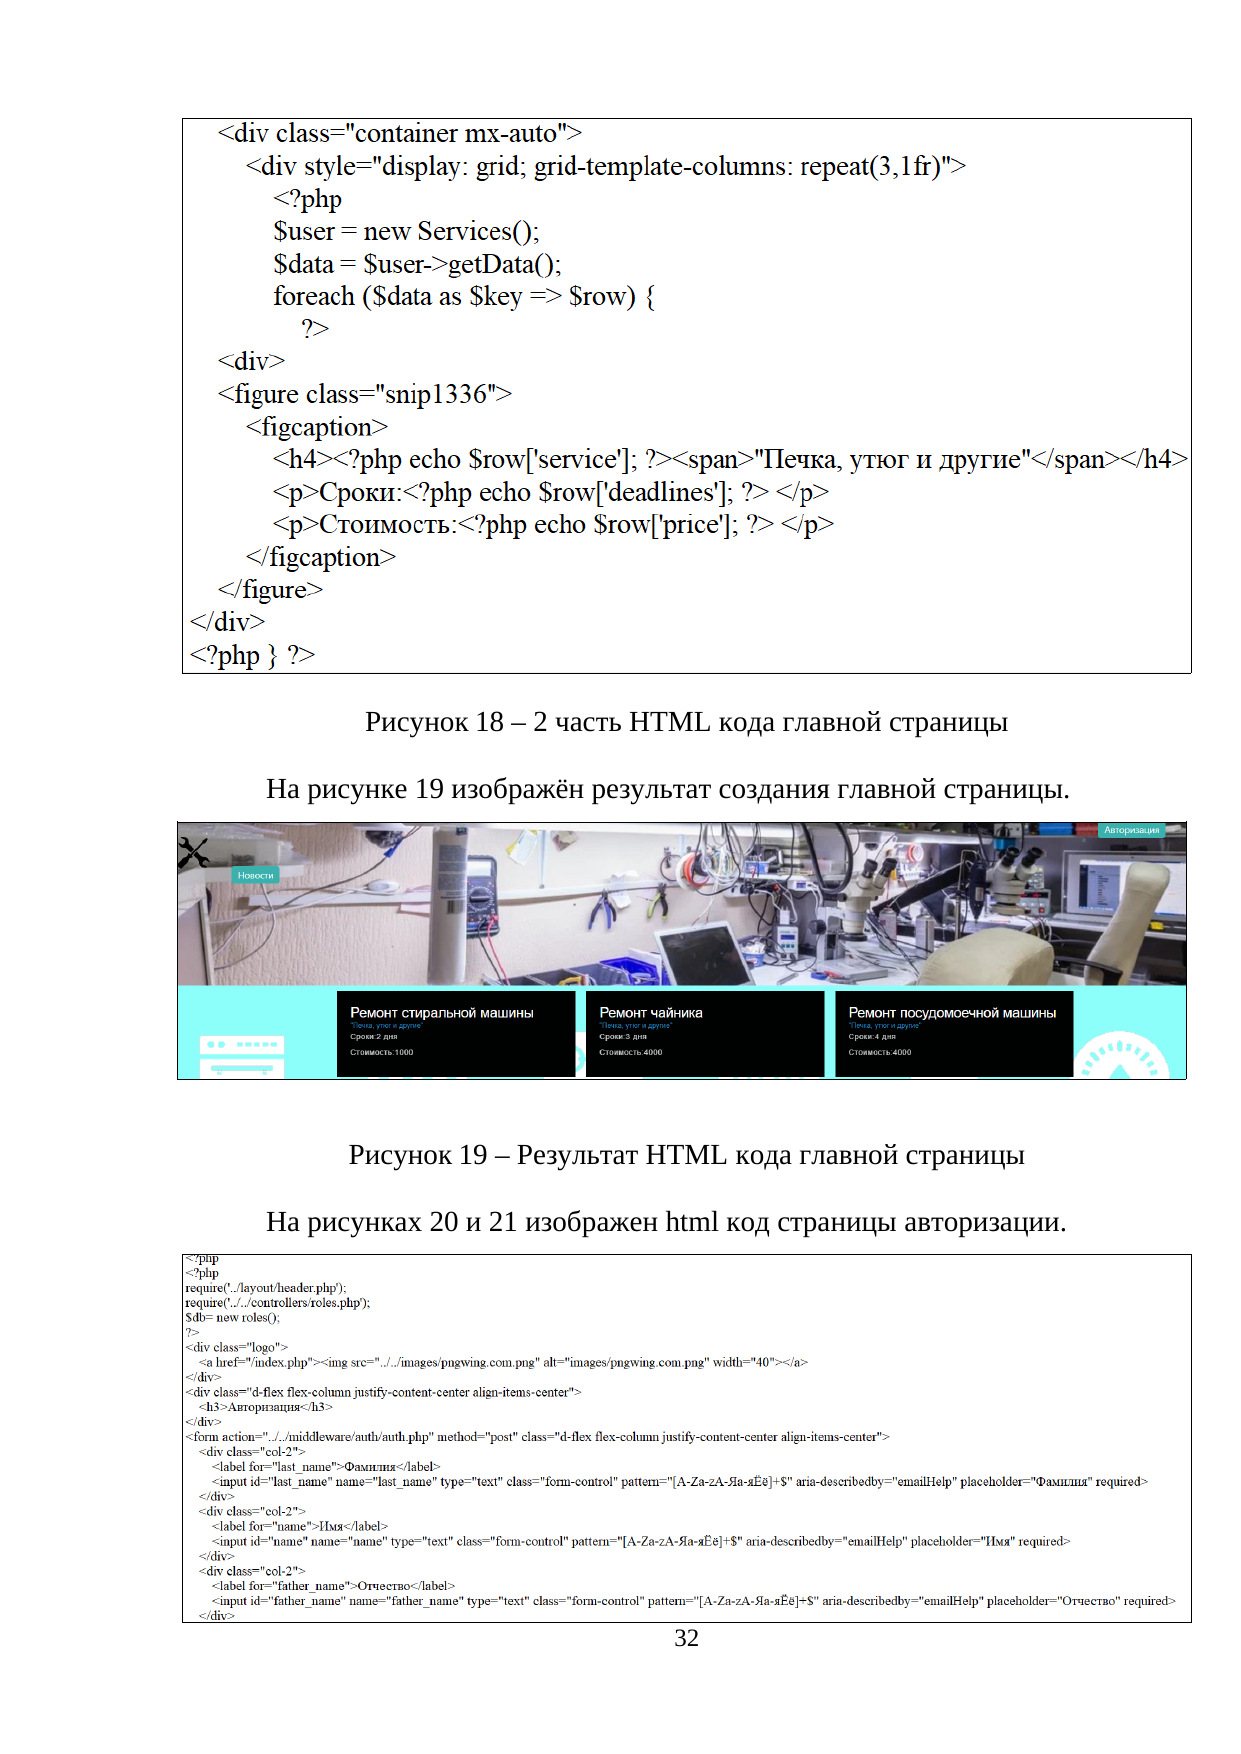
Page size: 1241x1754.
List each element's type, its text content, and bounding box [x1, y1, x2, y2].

text Рисунок 19 – Результат HTML кода главной страницы [177, 1137, 1196, 1170]
picture [183, 1255, 1191, 1622]
text На рисунке 19 изображён результат создания главной страницы. [177, 771, 1196, 805]
picture [178, 823, 1186, 1079]
text Рисунок 18 – 2 часть HTML кода главной страницы [177, 704, 1196, 738]
picture [183, 119, 1191, 673]
text На рисунках 20 и 21 изображен html код страницы авторизации. [177, 1204, 1196, 1237]
